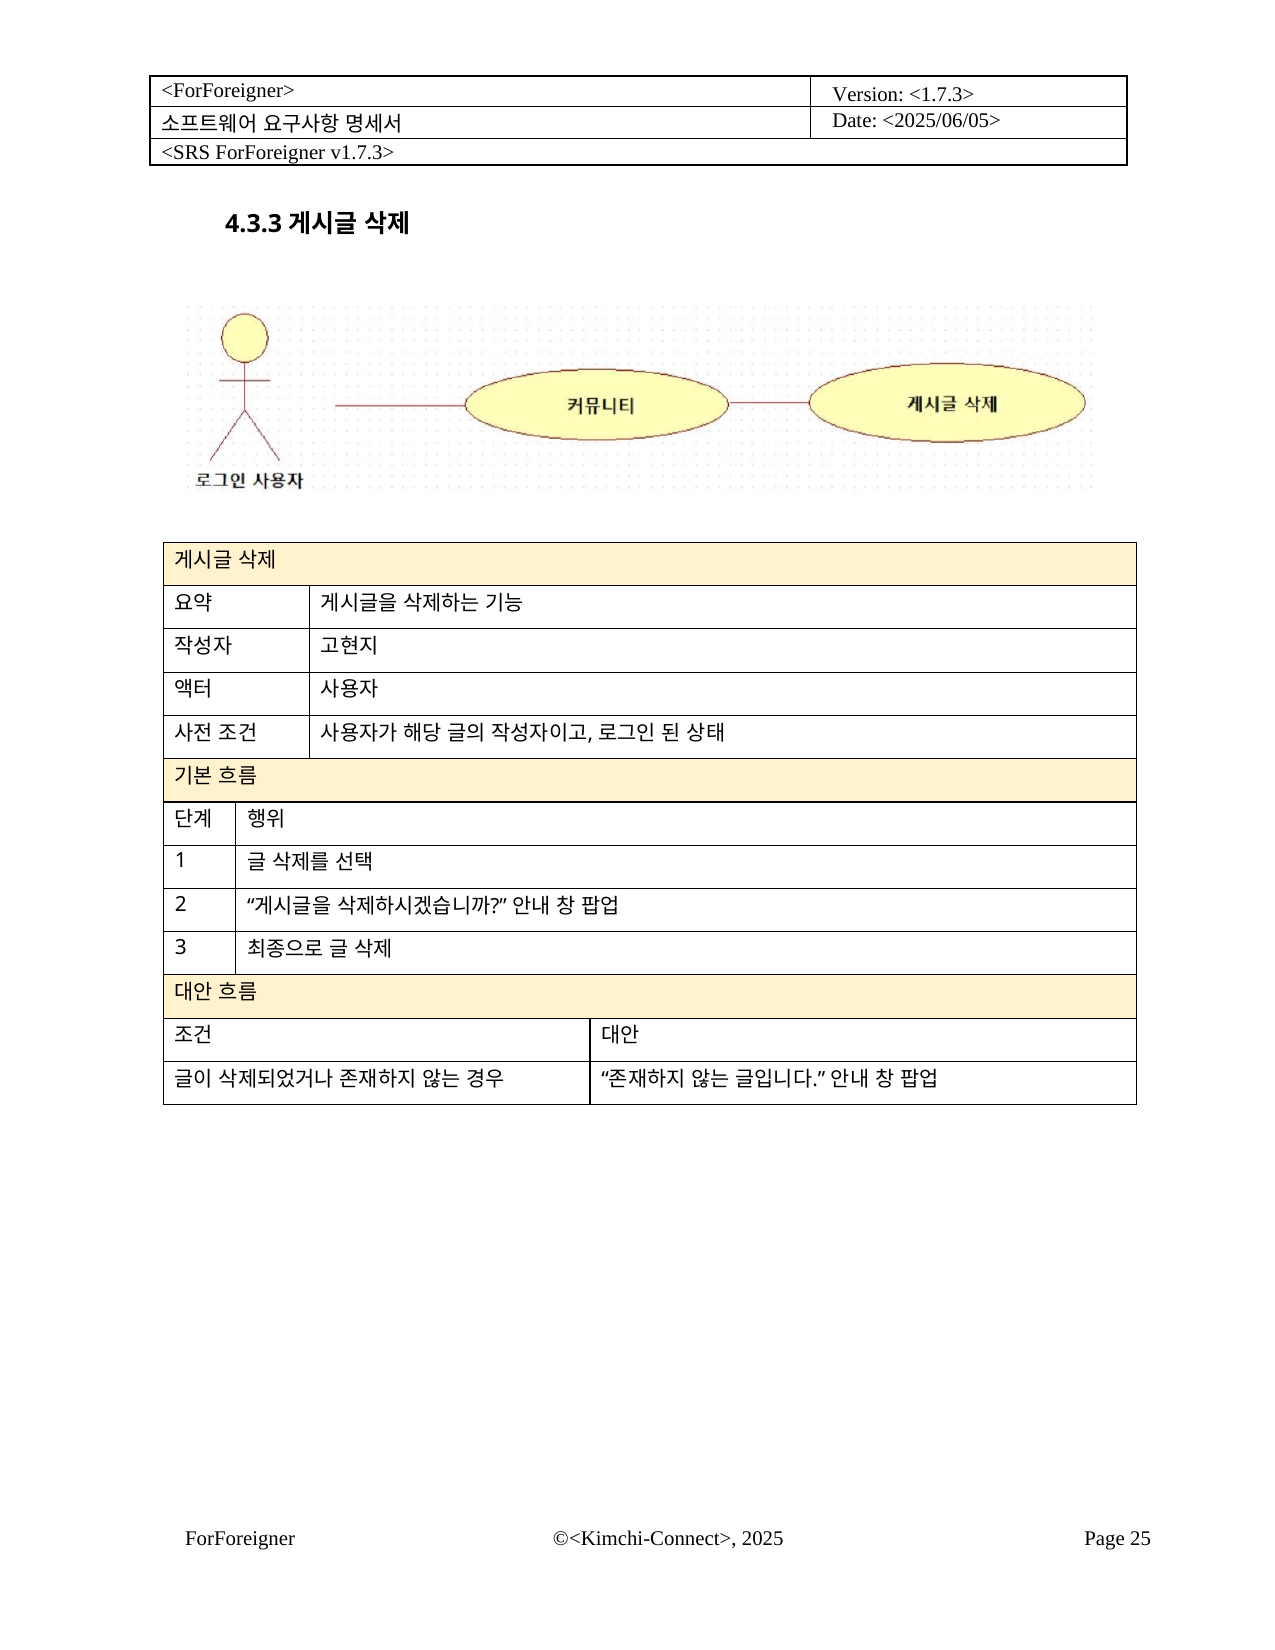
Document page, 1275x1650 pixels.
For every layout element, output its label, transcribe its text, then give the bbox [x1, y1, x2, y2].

table_cell 1 [164, 846, 235, 888]
table_cell 3 [164, 932, 235, 974]
table_cell 조건 [164, 1019, 589, 1061]
subtitle 4.3.3 게시글 삭제 [150, 203, 1125, 239]
table_cell “게시글을 삭제하시겠습니까?” 안내 창 팝업 [236, 889, 1136, 931]
table_cell 사전 조건 [164, 716, 309, 758]
table_cell 고현지 [310, 629, 1136, 672]
table_cell 행위 [236, 803, 1136, 844]
table_cell “존재하지 않는 글입니다.” 안내 창 팝업 [591, 1062, 1136, 1104]
table_cell 글 삭제를 선택 [236, 846, 1136, 888]
table_cell 글이 삭제되었거나 존재하지 않는 경우 [164, 1062, 589, 1104]
table_cell 사용자가 해당 글의 작성자이고, 로그인 된 상태 [310, 716, 1136, 758]
table_header 게시글 삭제 [164, 543, 1136, 585]
table_cell 단계 [164, 803, 235, 844]
table_cell 액터 [164, 673, 309, 715]
picture [182, 306, 1093, 494]
table_cell 작성자 [164, 629, 309, 672]
table_cell 최종으로 글 삭제 [236, 932, 1136, 974]
table_cell 대안 흐름 [164, 975, 1136, 1018]
table_cell 기본 흐름 [164, 759, 1136, 801]
table_cell 사용자 [310, 673, 1136, 715]
table_cell 대안 [591, 1019, 1136, 1061]
table_cell 2 [164, 889, 235, 931]
table_cell 요약 [164, 586, 309, 628]
table_cell 게시글을 삭제하는 기능 [310, 586, 1136, 628]
